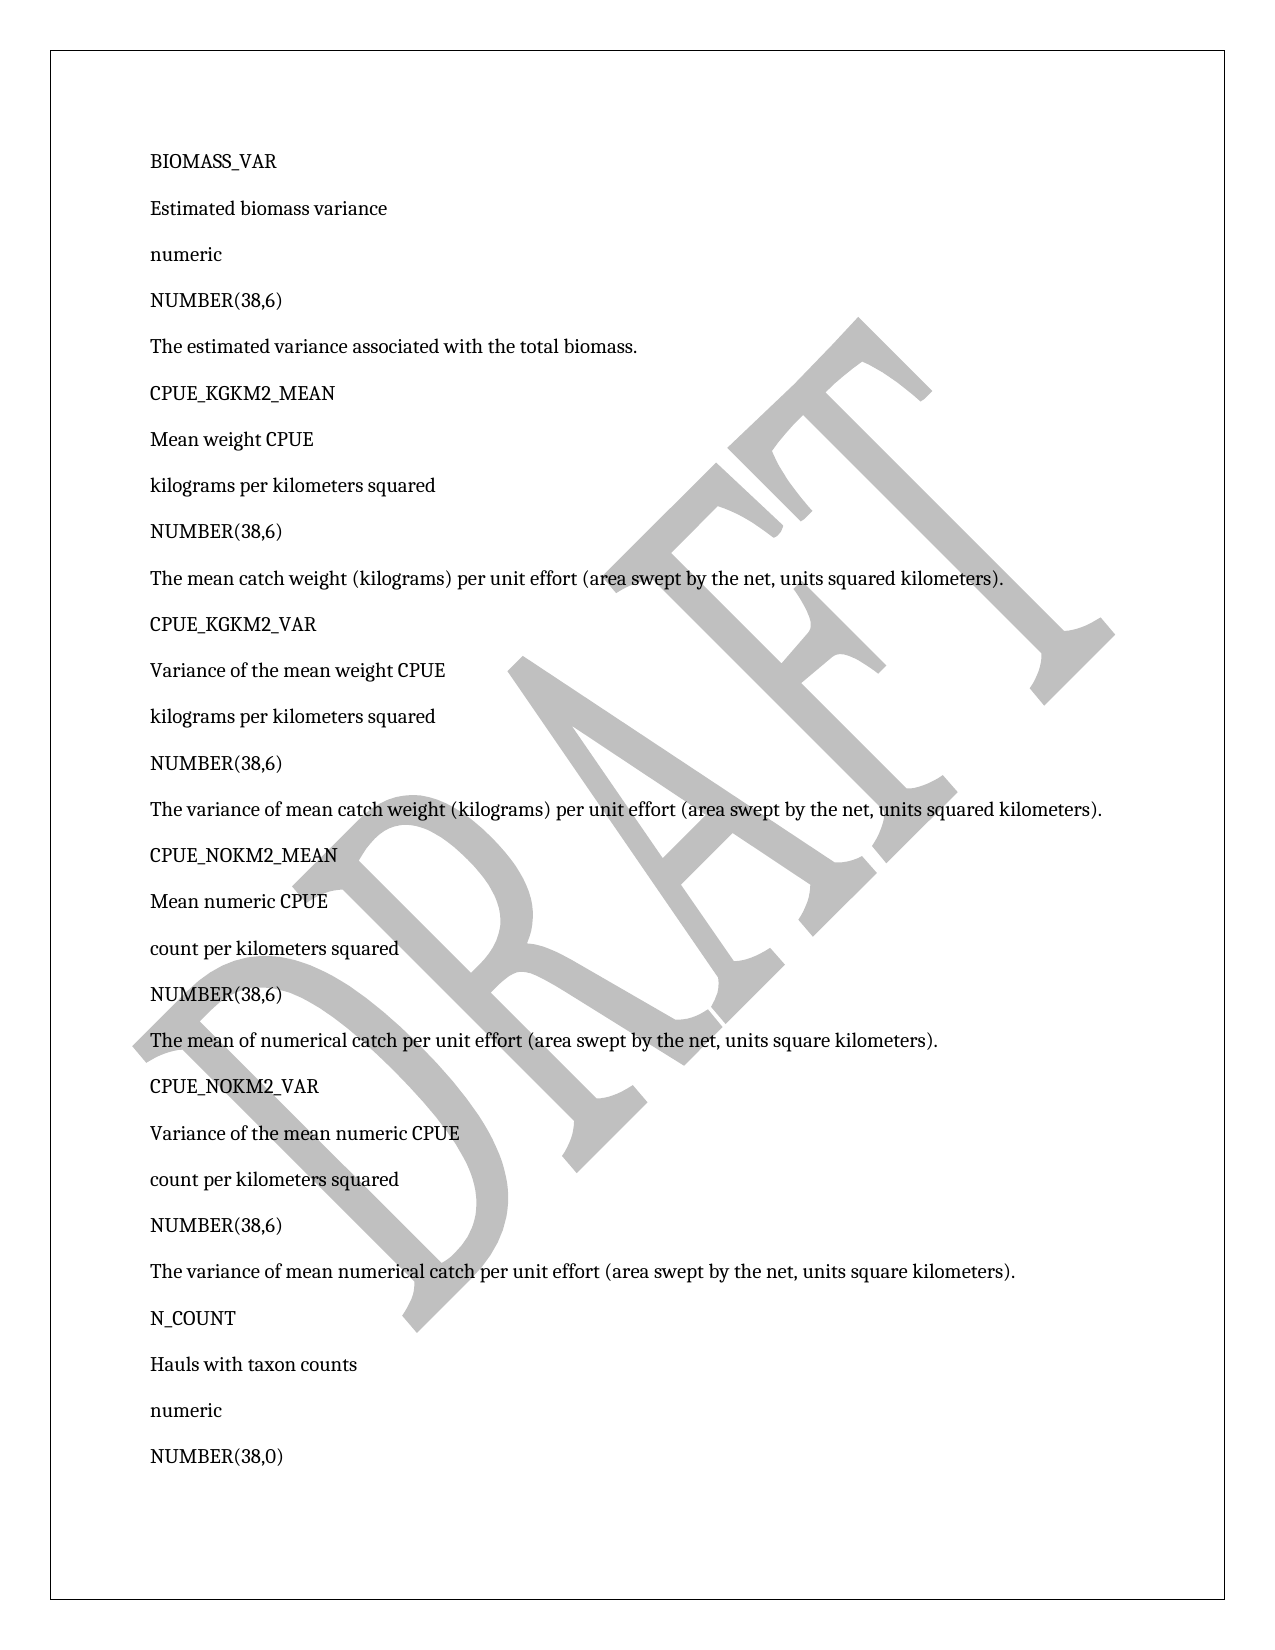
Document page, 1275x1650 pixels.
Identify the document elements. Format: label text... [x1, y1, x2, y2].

text The variance of mean catch weight (kilograms) per unit effort (area swept by the net, units squared kilometers). [150, 797, 1125, 821]
text numeric [150, 1399, 1125, 1423]
text NUMBER(38,6) [150, 751, 1125, 775]
text CPUE_NOKM2_MEAN [150, 844, 1125, 868]
text The estimated variance associated with the total biomass. [150, 335, 1125, 359]
text count per kilometers squared [150, 936, 1125, 960]
text The mean catch weight (kilograms) per unit effort (area swept by the net, units squared kilometers). [150, 566, 1125, 590]
text NUMBER(38,6) [150, 289, 1125, 313]
text CPUE_NOKM2_VAR [150, 1075, 1125, 1099]
text kilograms per kilometers squared [150, 705, 1125, 729]
text Mean weight CPUE [150, 427, 1125, 451]
text The variance of mean numerical catch per unit effort (area swept by the net, units square kilometers). [150, 1260, 1125, 1284]
text CPUE_KGKM2_MEAN [150, 381, 1125, 405]
text count per kilometers squared [150, 1167, 1125, 1191]
text numeric [150, 242, 1125, 266]
text NUMBER(38,6) [150, 982, 1125, 1006]
text Mean numeric CPUE [150, 890, 1125, 914]
text N_COUNT [150, 1306, 1125, 1330]
text The mean of numerical catch per unit effort (area swept by the net, units square kilometers). [150, 1029, 1125, 1053]
text Hauls with taxon counts [150, 1352, 1125, 1376]
text Variance of the mean weight CPUE [150, 659, 1125, 683]
text NUMBER(38,6) [150, 1214, 1125, 1238]
text NUMBER(38,0) [150, 1445, 1125, 1469]
text BIOMASS_VAR [150, 150, 1125, 174]
text Variance of the mean numeric CPUE [150, 1121, 1125, 1145]
text Estimated biomass variance [150, 196, 1125, 220]
text kilograms per kilometers squared [150, 474, 1125, 498]
text NUMBER(38,6) [150, 520, 1125, 544]
text CPUE_KGKM2_VAR [150, 612, 1125, 636]
